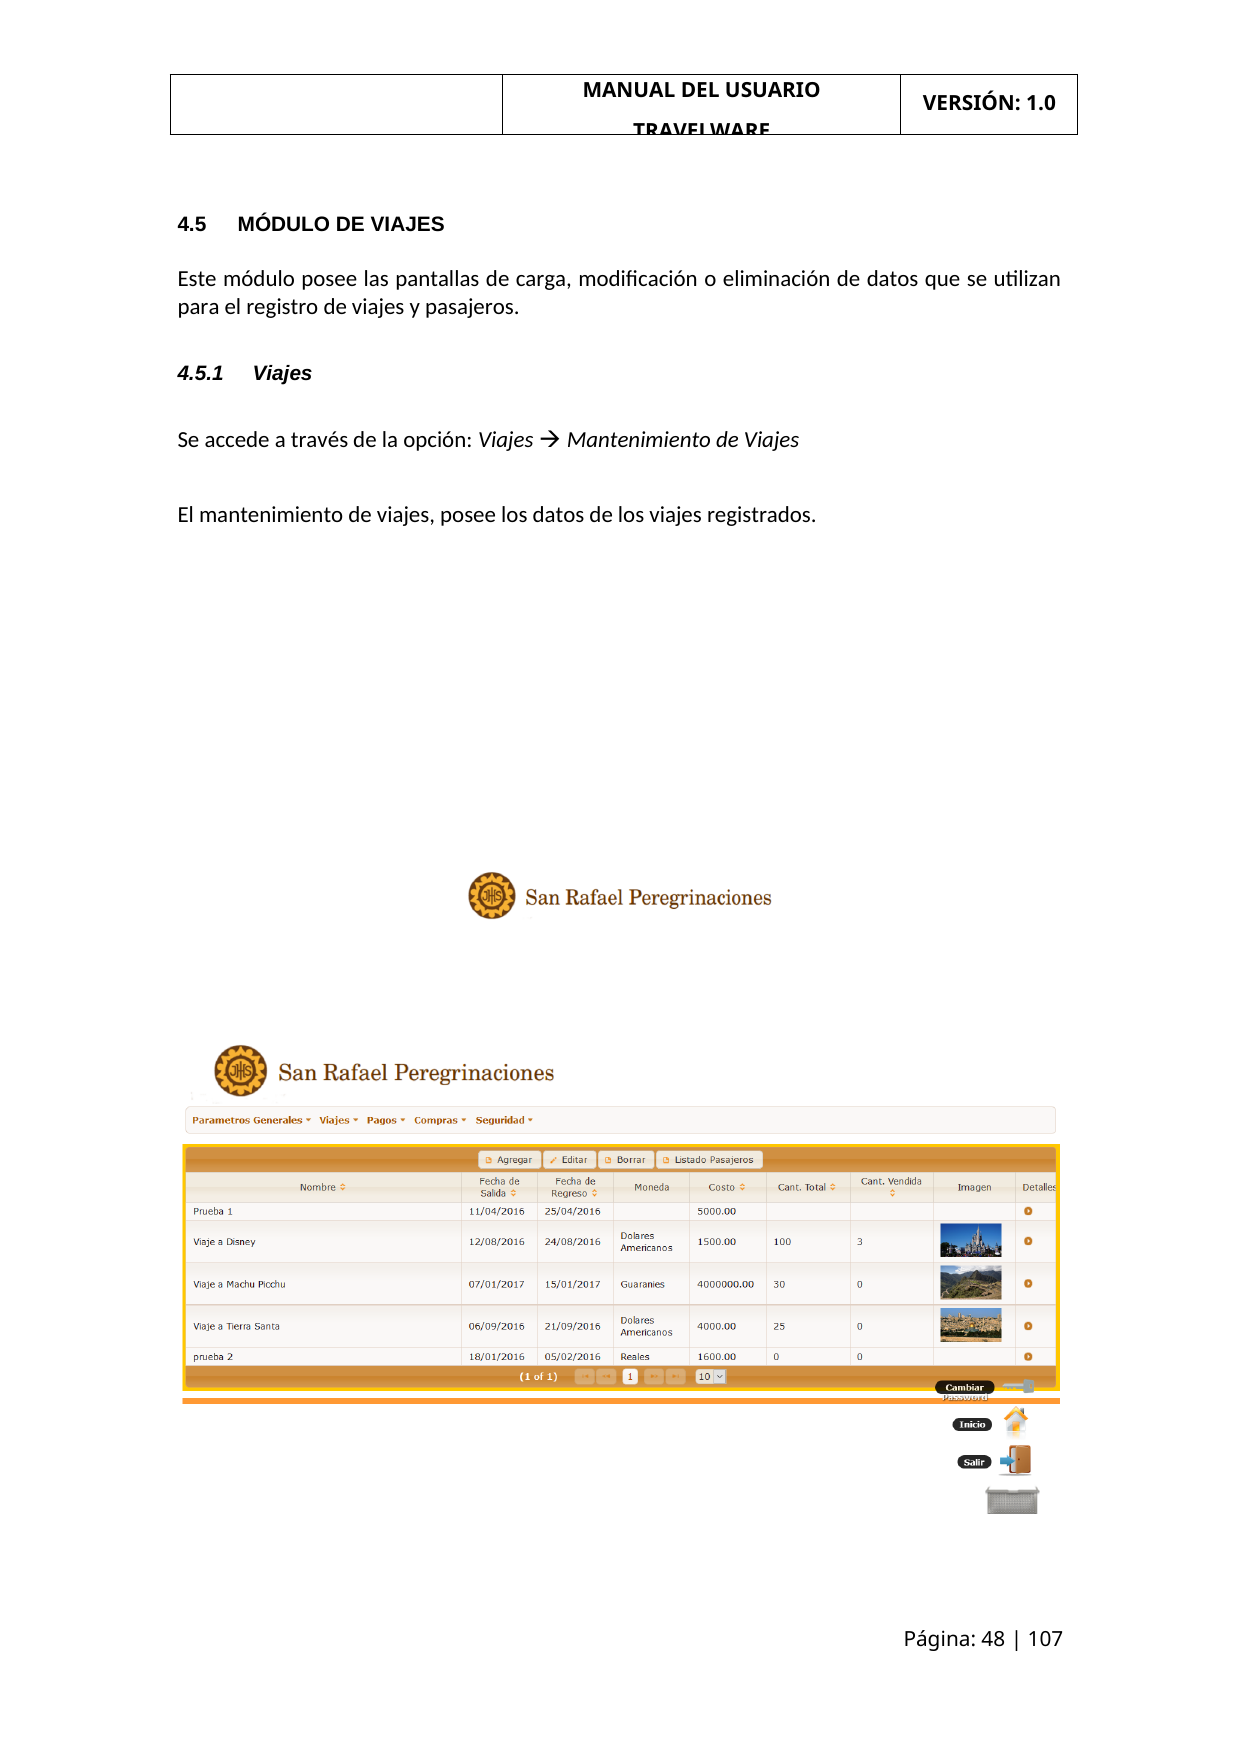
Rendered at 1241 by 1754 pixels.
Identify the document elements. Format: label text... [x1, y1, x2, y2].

subtitle Viajes [177, 360, 1063, 384]
text Se accede a través de la opción: Viajes Mantenimiento de Viajes [177, 425, 1063, 453]
picture [177, 1035, 1063, 1522]
subtitle Módulo de Viajes [177, 212, 1051, 236]
text Este módulo posee las pantallas de carga, modificación o eliminación de datos que se utilizan para el registro de viajes y pasajeros. [177, 264, 1063, 320]
text El mantenimiento de viajes, posee los datos de los viajes registrados. [177, 500, 1063, 528]
picture [466, 869, 774, 920]
